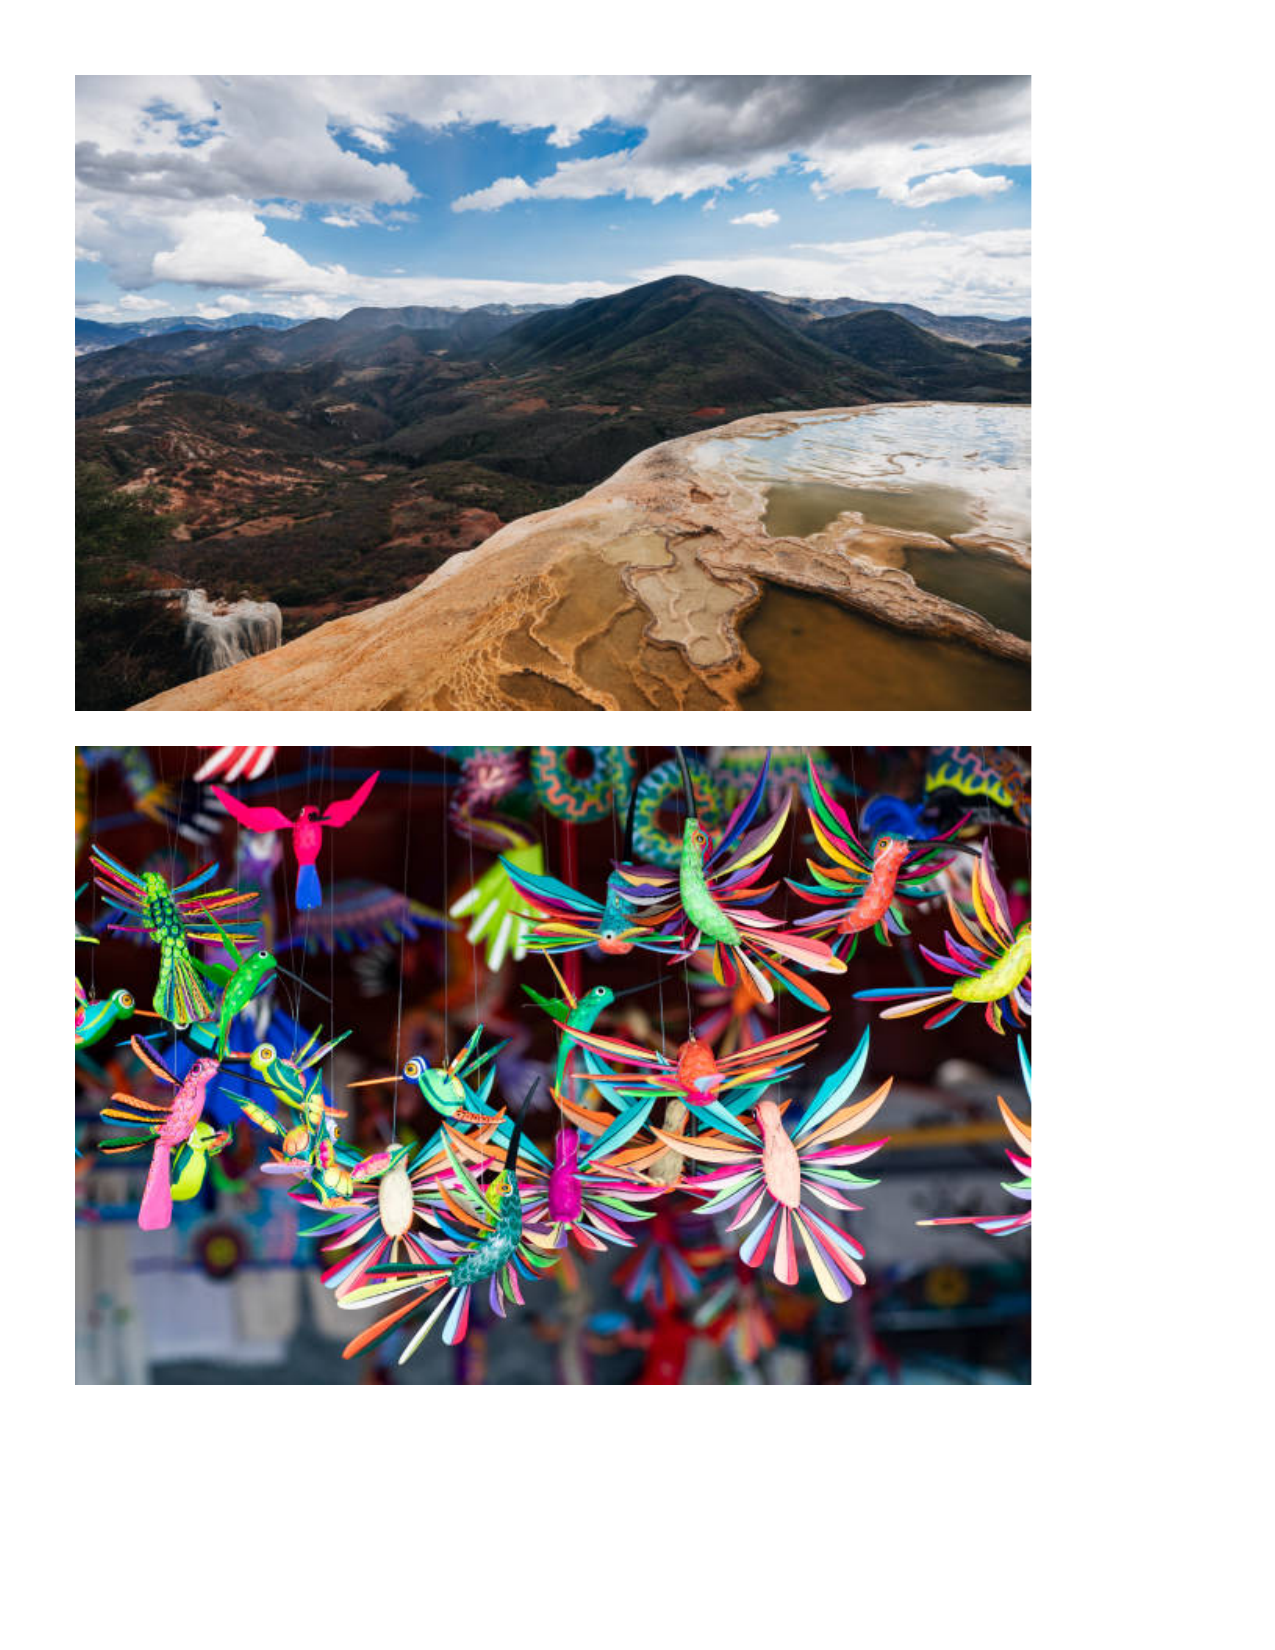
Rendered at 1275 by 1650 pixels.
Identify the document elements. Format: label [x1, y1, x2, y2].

picture [75, 75, 1032, 711]
picture [75, 746, 1032, 1385]
